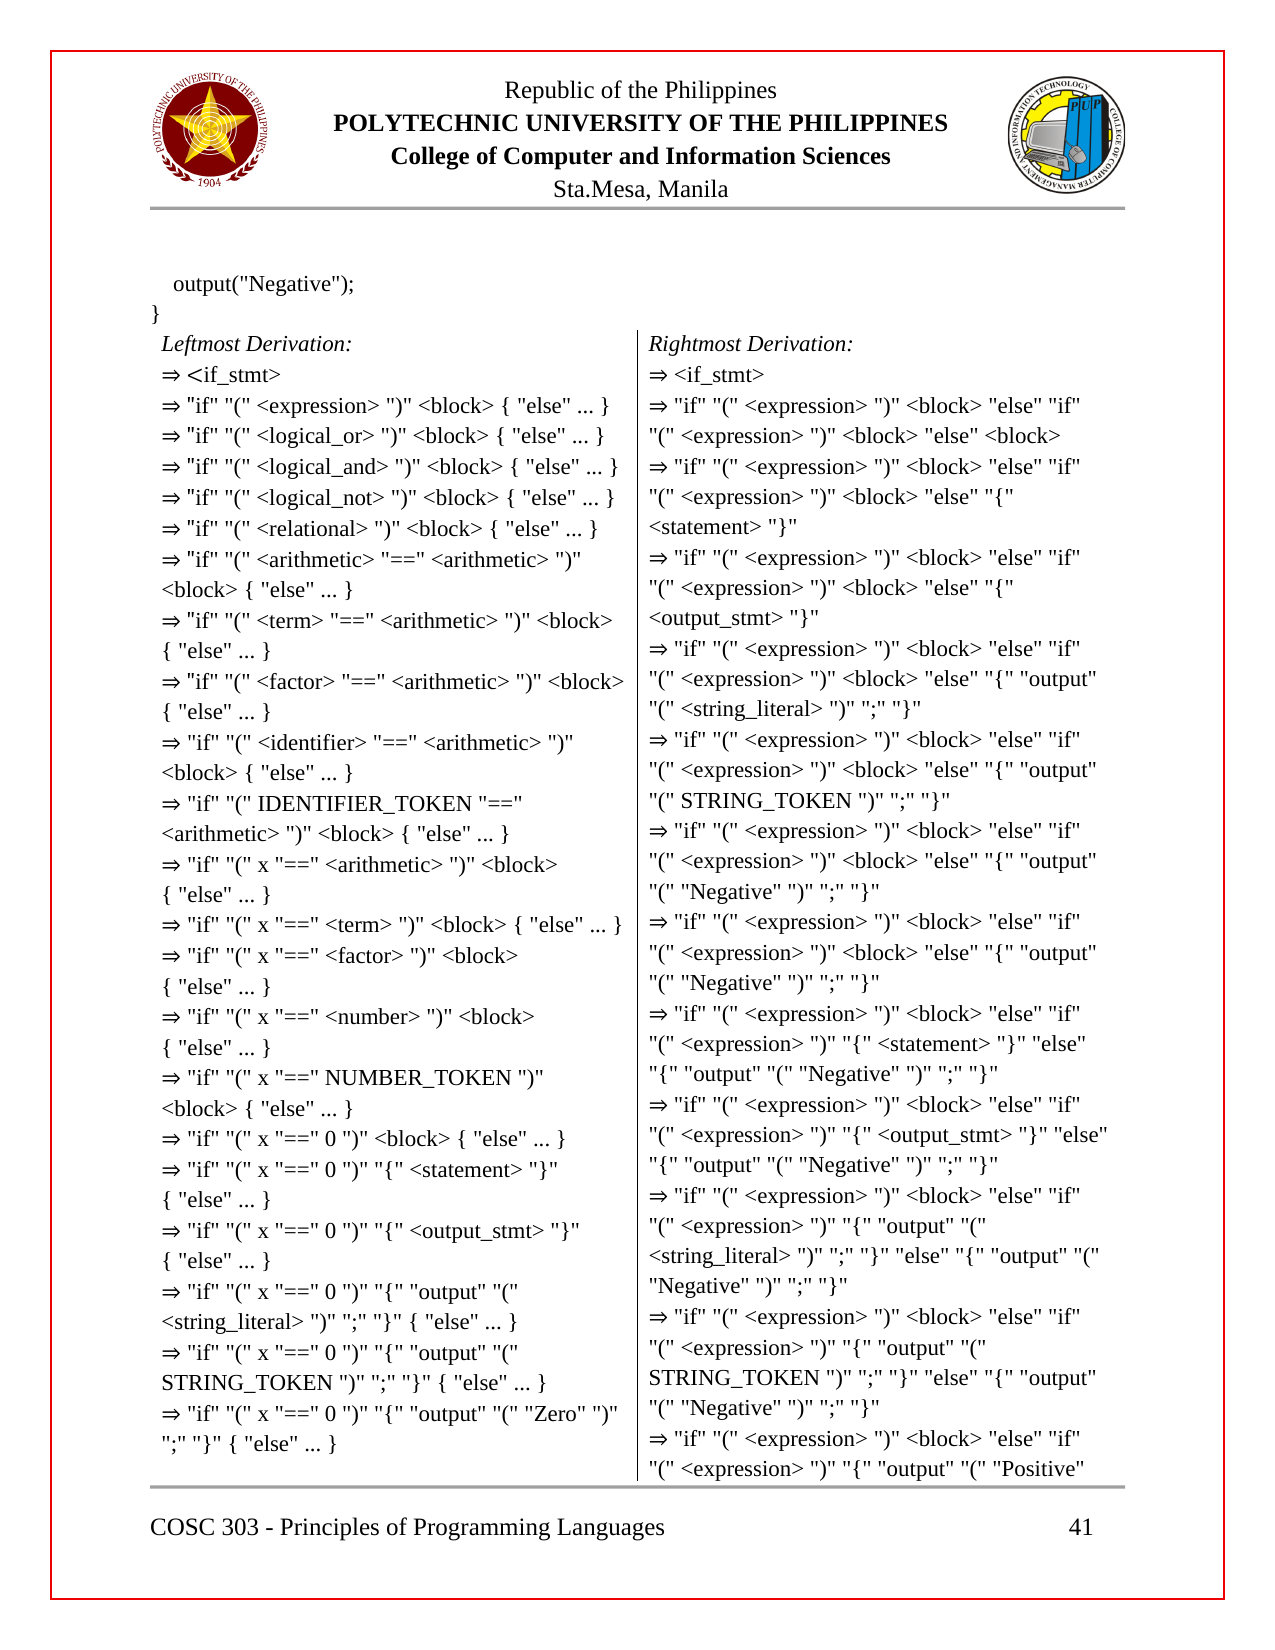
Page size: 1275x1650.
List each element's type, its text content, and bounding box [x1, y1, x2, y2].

picture [150, 71, 268, 189]
text } [150, 300, 1125, 326]
text output("Negative"); [150, 270, 1125, 296]
picture [1007, 76, 1125, 194]
